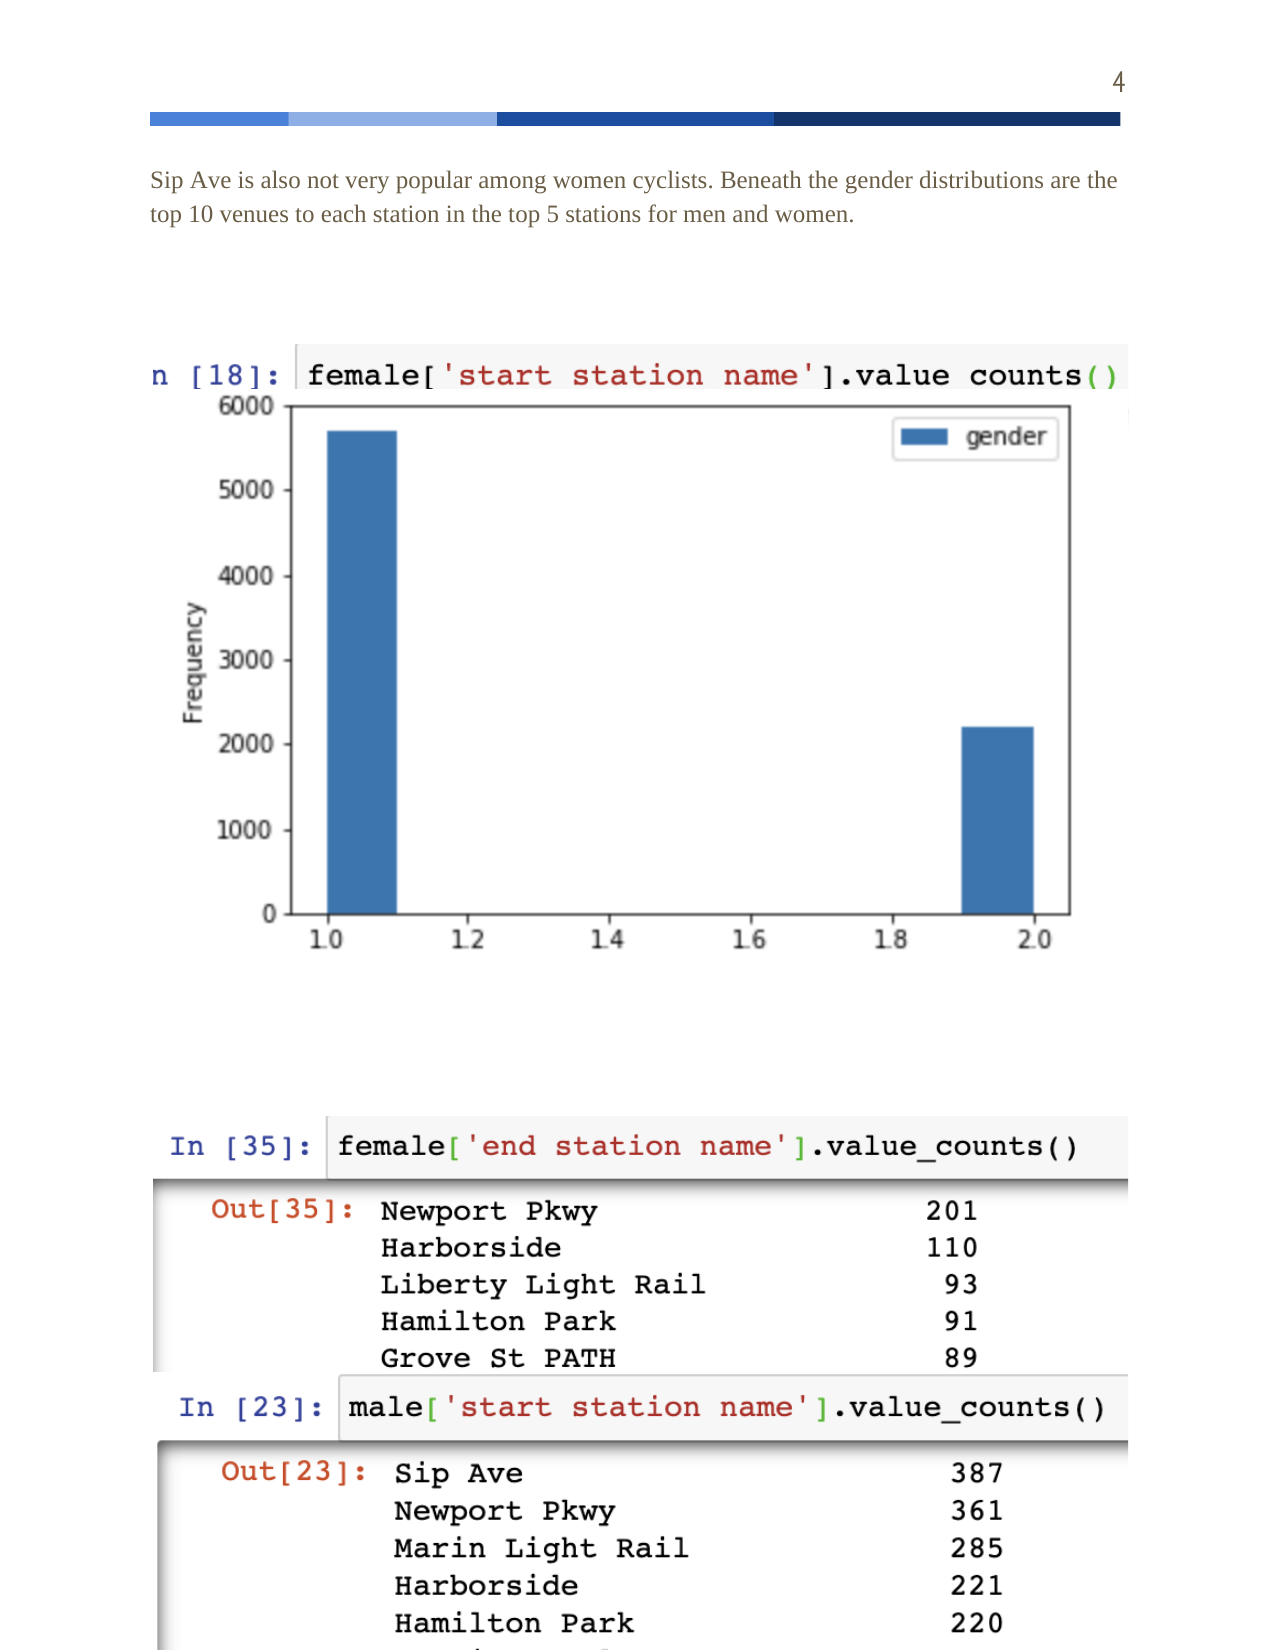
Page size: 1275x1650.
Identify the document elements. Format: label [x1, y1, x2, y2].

picture [153, 1116, 1129, 1650]
picture [153, 344, 1129, 974]
text [150, 165, 1125, 228]
picture [150, 112, 1121, 126]
